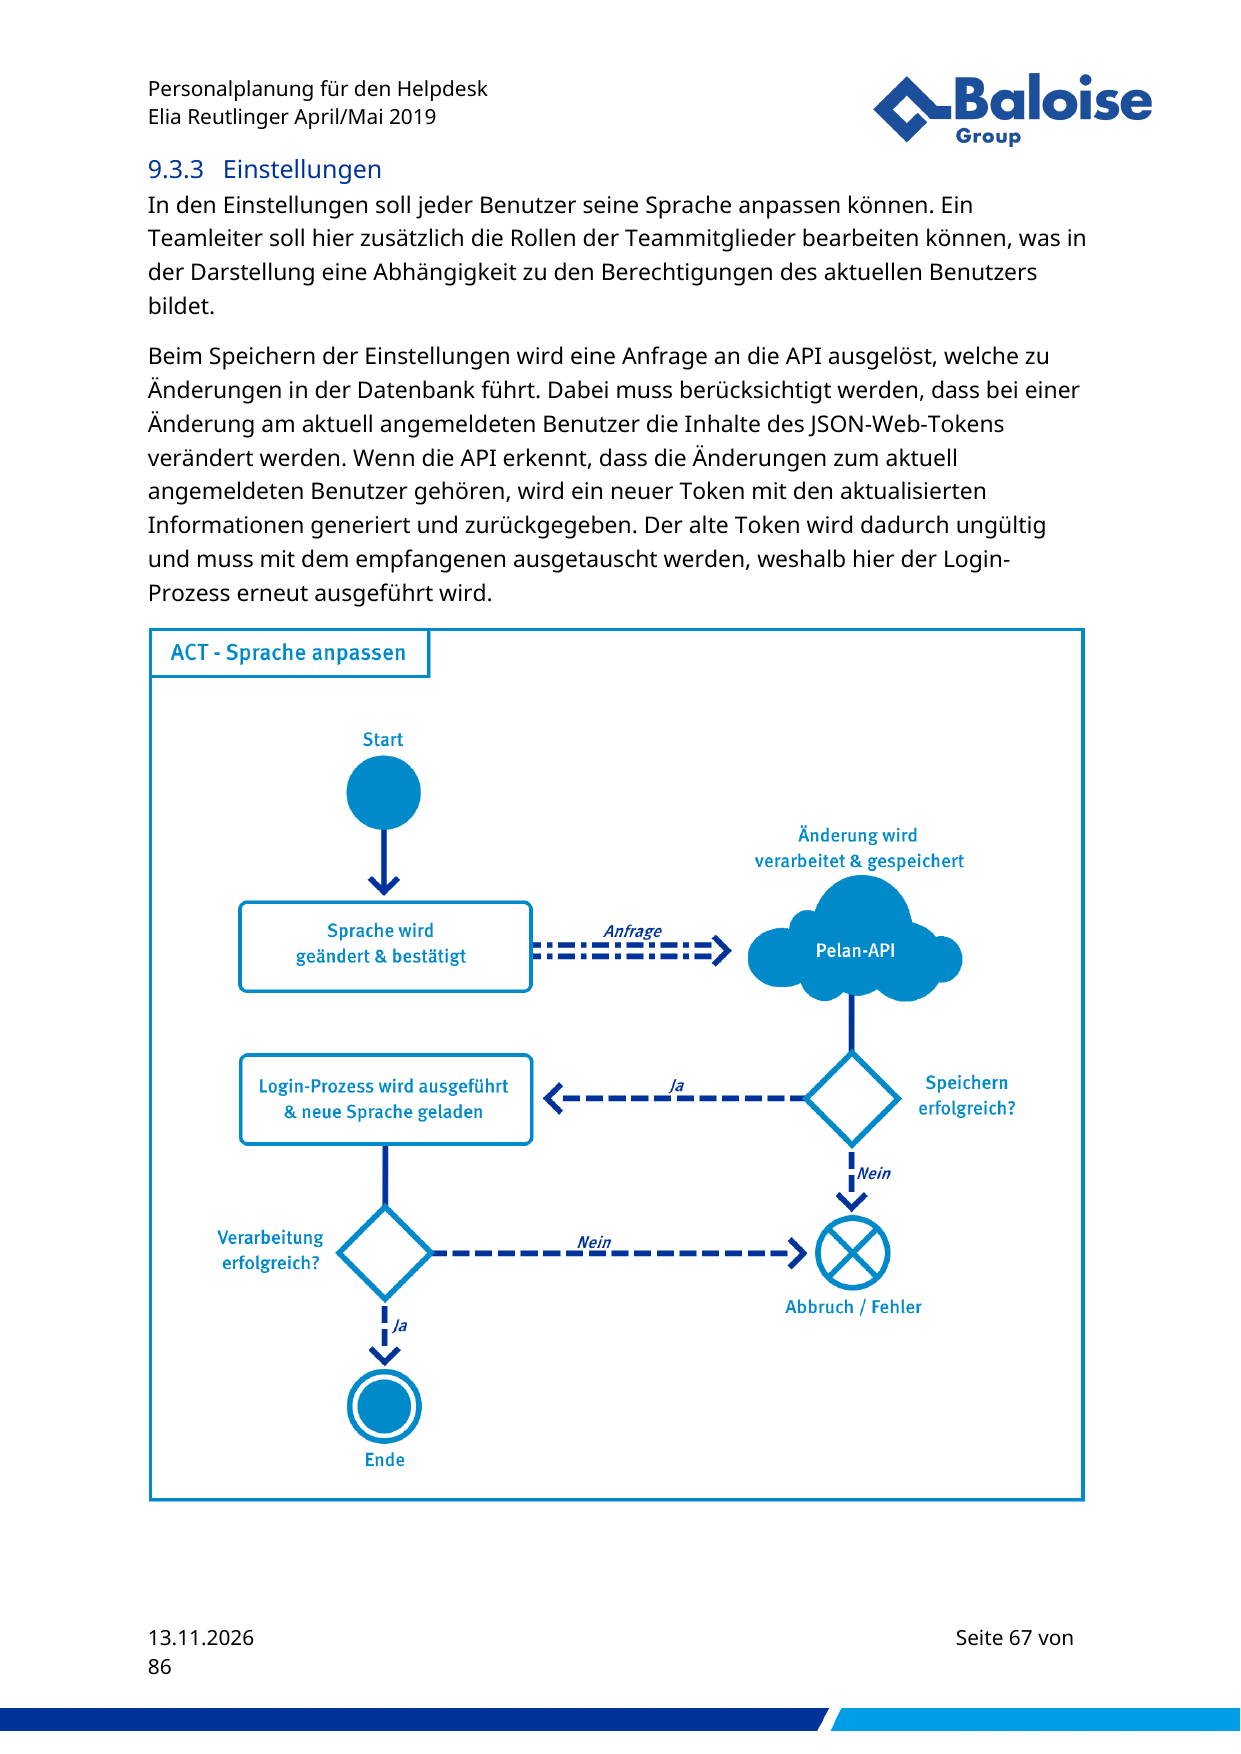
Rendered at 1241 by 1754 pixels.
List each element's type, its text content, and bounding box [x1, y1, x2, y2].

subtitle Einstellungen [148, 152, 1093, 186]
picture [873, 73, 1152, 147]
text In den Einstellungen soll jeder Benutzer seine Sprache anpassen können. Ein Teamleiter soll hier zusätzlich die Rollen der Teammitglieder bearbeiten können, was in der Darstellung eine Abhängigkeit zu den Berechtigungen des aktuellen Benutzers bildet. [148, 188, 1093, 321]
text Beim Speichern der Einstellungen wird eine Anfrage an die API ausgelöst, welche zu Änderungen in der Datenbank führt. Dabei muss berücksichtigt werden, dass bei einer Änderung am aktuell angemeldeten Benutzer die Inhalte des JSON-Web-Tokens verändert werden. Wenn die API erkennt, dass die Änderungen zum aktuell angemeldeten Benutzer gehören, wird ein neuer Token mit den aktualisierten Informationen generiert und zurückgegeben. Der alte Token wird dadurch ungültig und muss mit dem empfangenen ausgetauscht werden, weshalb hier der Login-Prozess erneut ausgeführt wird. [148, 340, 1093, 608]
picture [0, 1708, 1241, 1733]
picture [147, 626, 1093, 1514]
